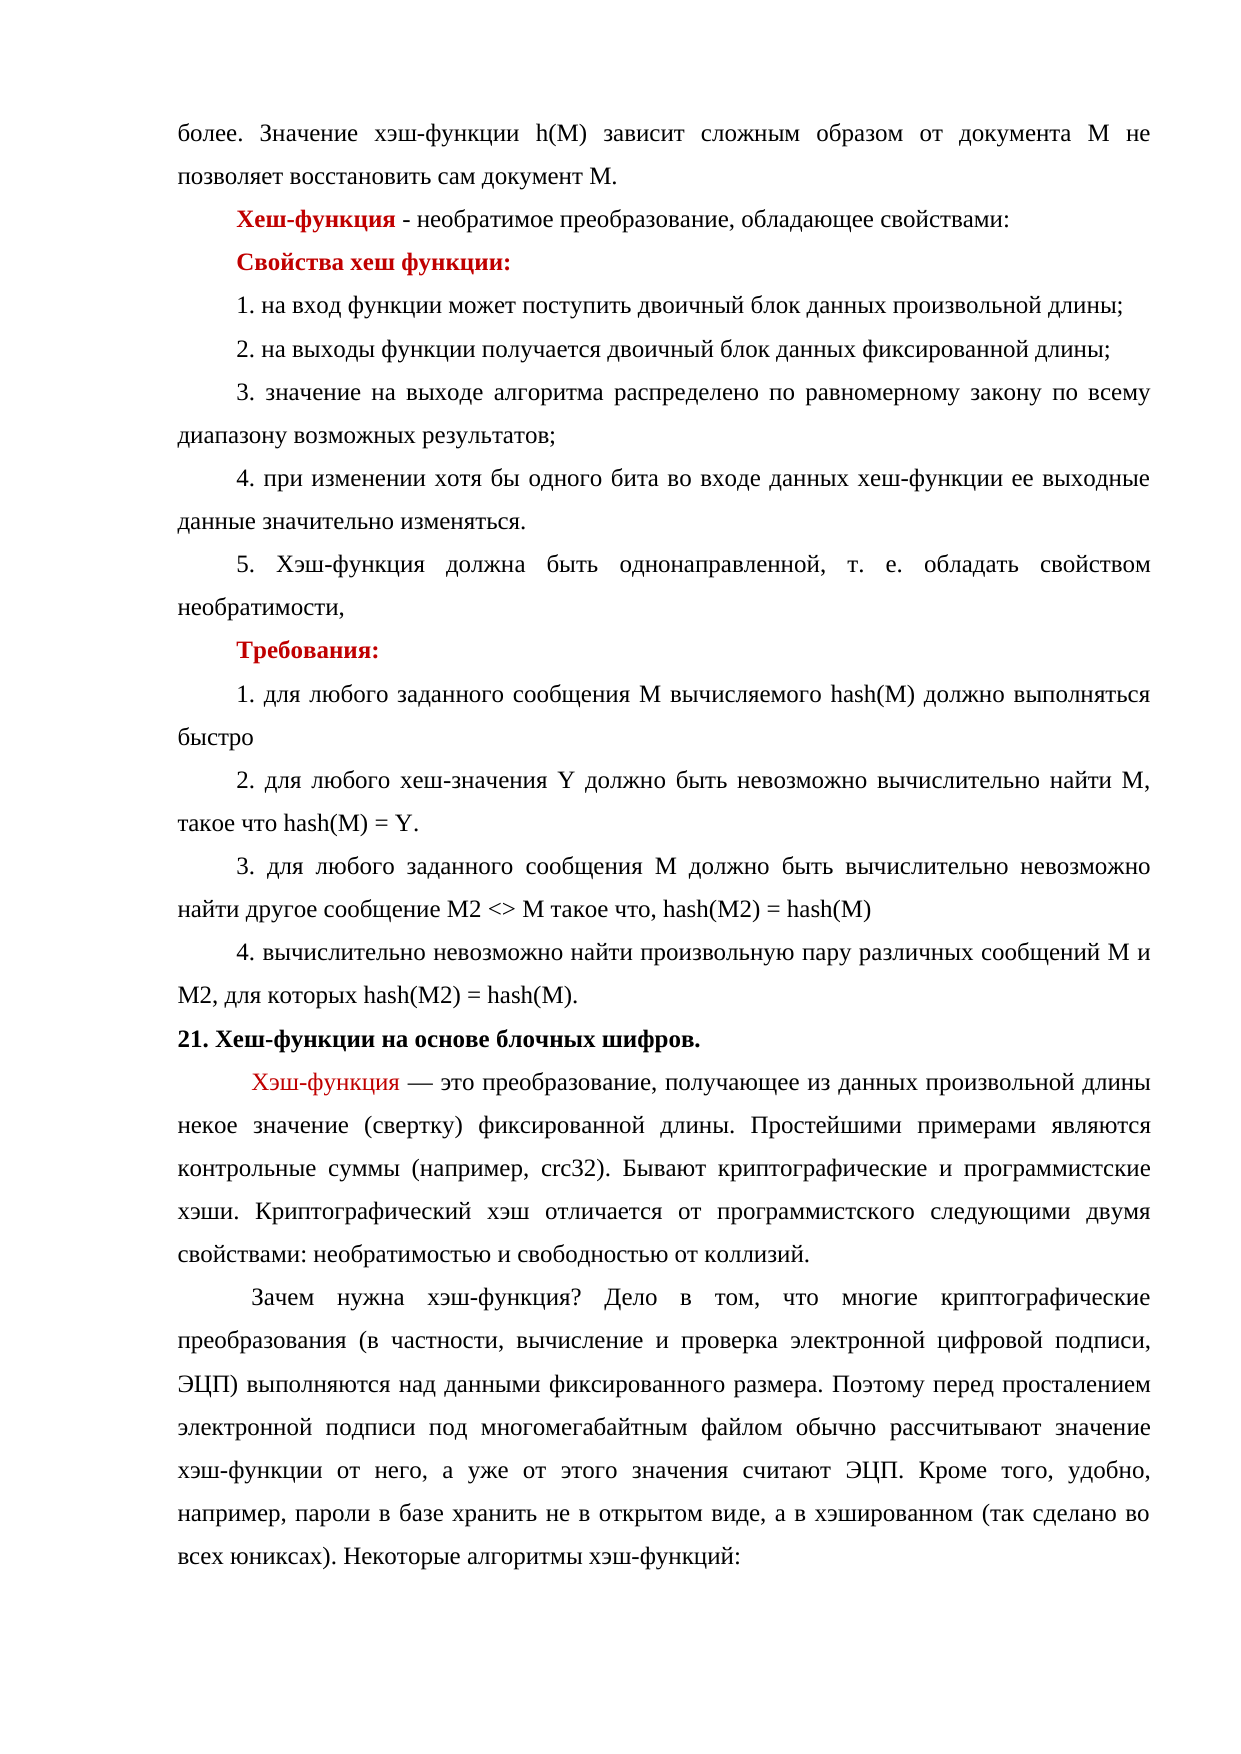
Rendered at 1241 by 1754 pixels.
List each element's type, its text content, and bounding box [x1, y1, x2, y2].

text 3. для любого заданного сообщения М должно быть вычислительно невозможно найти другое сообщение M2 <> M такое что, hash(M2) = hash(M) [177, 851, 1152, 923]
text 2. для любого хеш-значения Y должно быть невозможно вычислительно найти М, такое что hash(M) = Y. [177, 765, 1152, 837]
text 5. Хэш-функция должна быть однонаправленной, т. е. обладать свойством необратимости, [177, 549, 1152, 621]
text Свойства хеш функции: [177, 247, 1152, 276]
text 1. для любого заданного сообщения М вычисляемого hash(M) должно выполняться быстро [177, 679, 1152, 751]
text 4. вычислительно невозможно найти произвольную пару различных сообщений М и М2, для которых hash(M2) = hash(M). [177, 937, 1152, 1009]
text 4. при изменении хотя бы одного бита во входе данных хеш-функции ее выходные данные значительно изменяться. [177, 463, 1152, 535]
text Требования: [177, 636, 1152, 664]
text 2. на выходы функции получается двоичный блок данных фиксированной длины; [177, 334, 1152, 362]
text 21. Хеш-функции на основе блочных шифров. [177, 1024, 1152, 1052]
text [177, 118, 1152, 190]
text Хеш-функция - необратимое преобразование, обладающее свойствами: [177, 204, 1152, 233]
text Зачем нужна хэш-функция? Дело в том, что многие криптографические преобразования (в частности, вычисление и проверка электронной цифровой подписи, ЭЦП) выполняются над данными фиксированного размера. Поэтому перед просталением электронной подписи под многомегабайтным файлом обычно рассчитывают значение хэш-функции от него, а уже от этого значения считают ЭЦП. Кроме того, удобно, например, пароли в базе хранить не в открытом виде, а в хэшированном (так сделано во всех юниксах). Некоторые алгоритмы хэш-функций: [177, 1282, 1152, 1570]
text 1. на вход функции может поступить двоичный блок данных произвольной длины; [177, 291, 1152, 319]
text Хэш-функция — это преобразование, получающее из данных произвольной длины некое значение (свертку) фиксированной длины. Простейшими примерами являются контрольные суммы (например, crc32). Бывают криптографические и программистские хэши. Криптографический хэш отличается от программистского следующими двумя свойствами: необратимостью и свободностью от коллизий. [177, 1067, 1152, 1268]
text 3. значение на выходе алгоритма распределено по равномерному закону по всему диапазону возможных результатов; [177, 377, 1152, 449]
